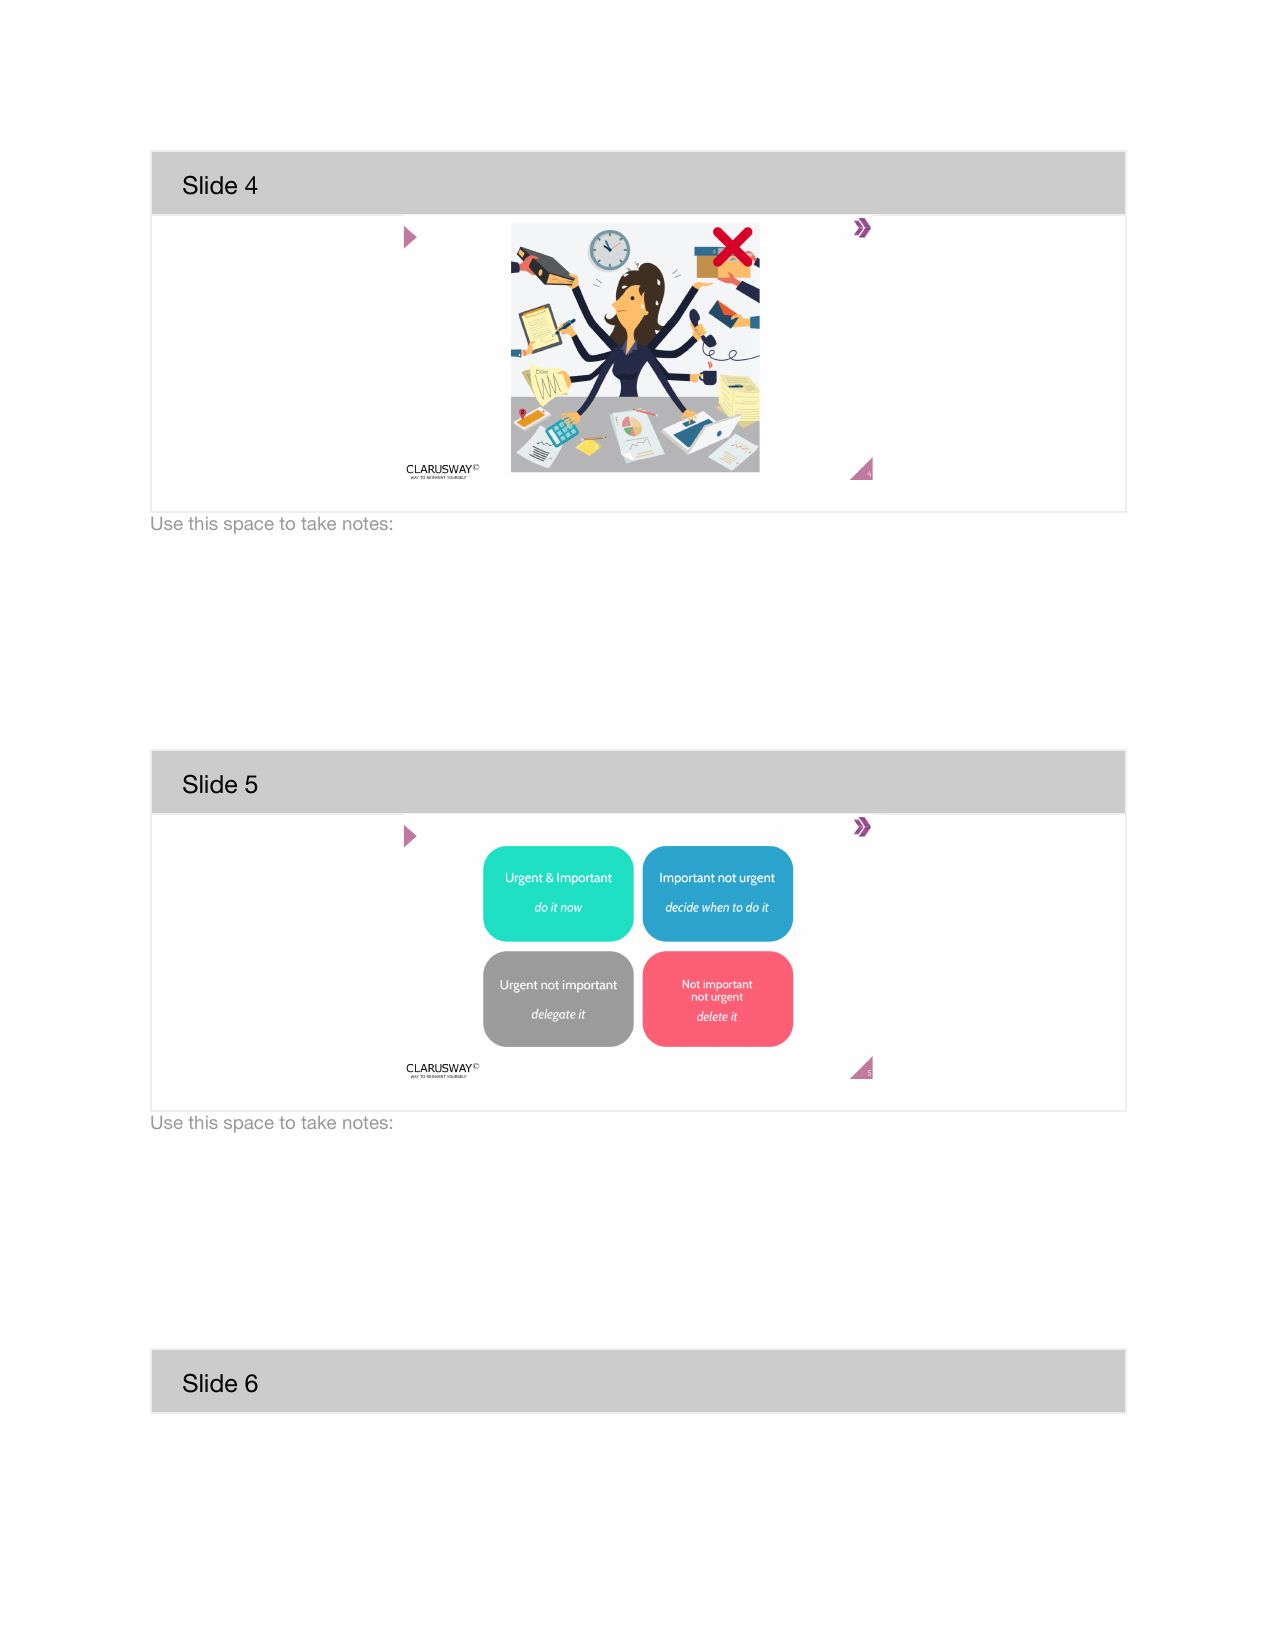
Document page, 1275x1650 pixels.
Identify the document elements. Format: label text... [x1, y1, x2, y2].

table_header Slide 6 [152, 1350, 1125, 1412]
table_header Slide 4 [152, 152, 1125, 214]
table_cell [152, 815, 1125, 1110]
table_cell [152, 216, 1125, 511]
text Use this space to take notes: [150, 1112, 1125, 1135]
text Use this space to take notes: [150, 513, 1125, 536]
table_header Slide 5 [152, 751, 1125, 813]
picture [403, 215, 873, 480]
picture [403, 814, 873, 1079]
